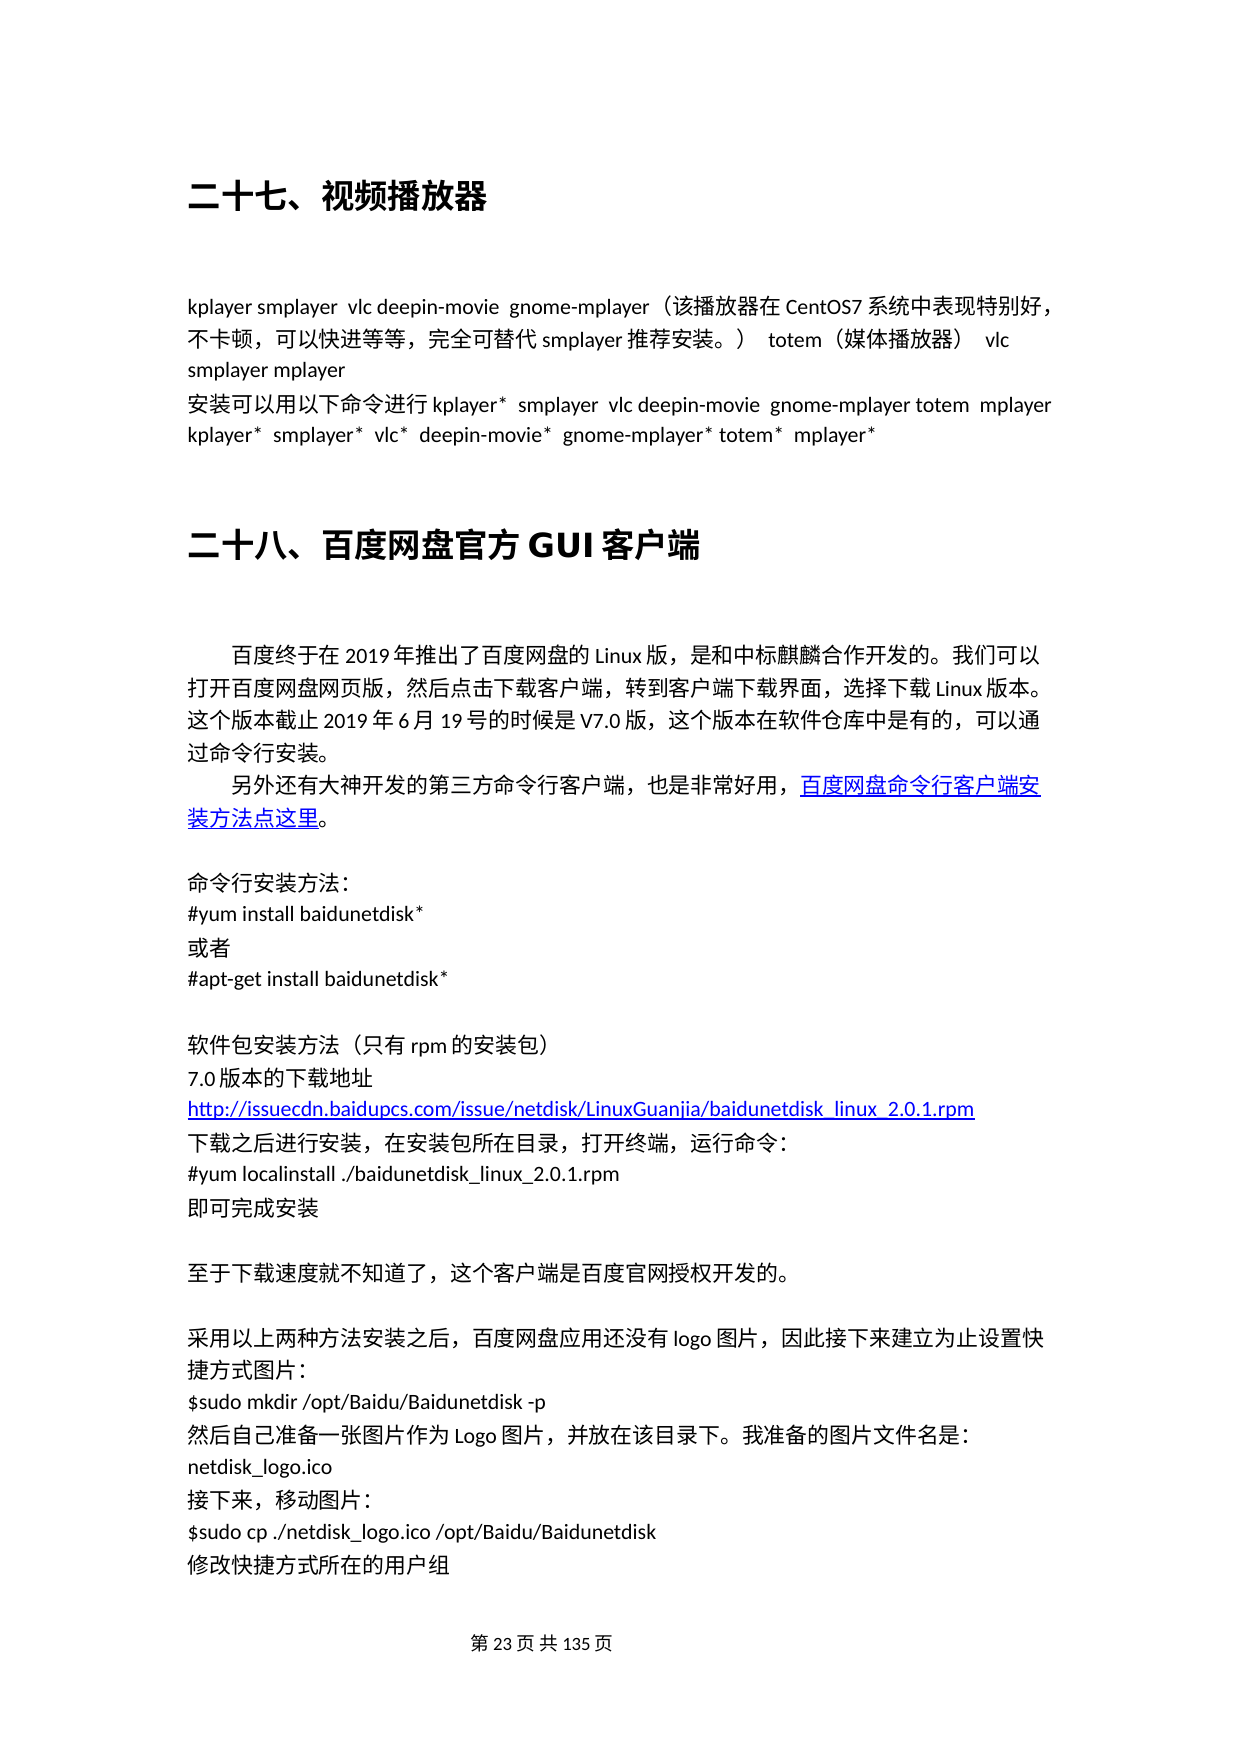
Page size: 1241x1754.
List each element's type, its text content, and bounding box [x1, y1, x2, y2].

text 修改快捷方式所在的用户组 [187, 1548, 1053, 1580]
text 命令行安装方法： [187, 865, 1053, 898]
text kplayer smplayer vlc deepin-movie gnome-mplayer（该播放器在CentOS7系统中表现特别好，不卡顿，可以快进等等，完全可替代smplayer推荐安装。） totem（媒体播放器） vlc smplayer mplayer [187, 289, 1053, 386]
text 接下来，移动图片： [187, 1483, 1053, 1515]
subtitle 二十八、百度网盘官方GUI客户端 [187, 511, 1053, 576]
text #yum localinstall ./baidunetdisk_linux_2.0.1.rpm [187, 1158, 1053, 1190]
text 软件包安装方法（只有rpm的安装包） [187, 1028, 1053, 1060]
subtitle 二十七、视频播放器 [187, 162, 1053, 227]
text 然后自己准备一张图片作为Logo图片，并放在该目录下。我准备的图片文件名是：netdisk_logo.ico [187, 1418, 1053, 1483]
text $sudo cp ./netdisk_logo.ico /opt/Baidu/Baidunetdisk [187, 1515, 1053, 1548]
text 采用以上两种方法安装之后，百度网盘应用还没有logo图片，因此接下来建立为止设置快捷方式图片： [187, 1320, 1053, 1385]
text 百度终于在2019年推出了百度网盘的Linux版，是和中标麒麟合作开发的。我们可以打开百度网盘网页版，然后点击下载客户端，转到客户端下载界面，选择下载Linux版本。这个版本截止2019年6月19号的时候是V7.0版，这个版本在软件仓库中是有的，可以通过命令行安装。 [187, 638, 1053, 768]
text 下载之后进行安装，在安装包所在目录，打开终端，运行命令： [187, 1125, 1053, 1158]
text 至于下载速度就不知道了，这个客户端是百度官网授权开发的。 [187, 1255, 1053, 1288]
text 7.0版本的下载地址 http://issuecdn.baidupcs.com/issue/netdisk/LinuxGuanjia/baidunetdisk_linux_2.0.1.rpm [187, 1060, 1053, 1125]
text #yum install baidunetdisk* [187, 898, 1053, 930]
text $sudo mkdir /opt/Baidu/Baidunetdisk -p [187, 1385, 1053, 1418]
text 或者 [187, 930, 1053, 963]
text 另外还有大神开发的第三方命令行客户端，也是非常好用，百度网盘命令行客户端安装方法点这里。 [187, 768, 1053, 833]
text #apt-get install baidunetdisk* [187, 963, 1053, 995]
text 即可完成安装 [187, 1190, 1053, 1223]
text 安装可以用以下命令进行kplayer* smplayer vlc deepin-movie gnome-mplayer totem mplayer kplayer* smplayer* vlc* deepin-movie* gnome-mplayer* totem* mplayer* [187, 386, 1053, 451]
